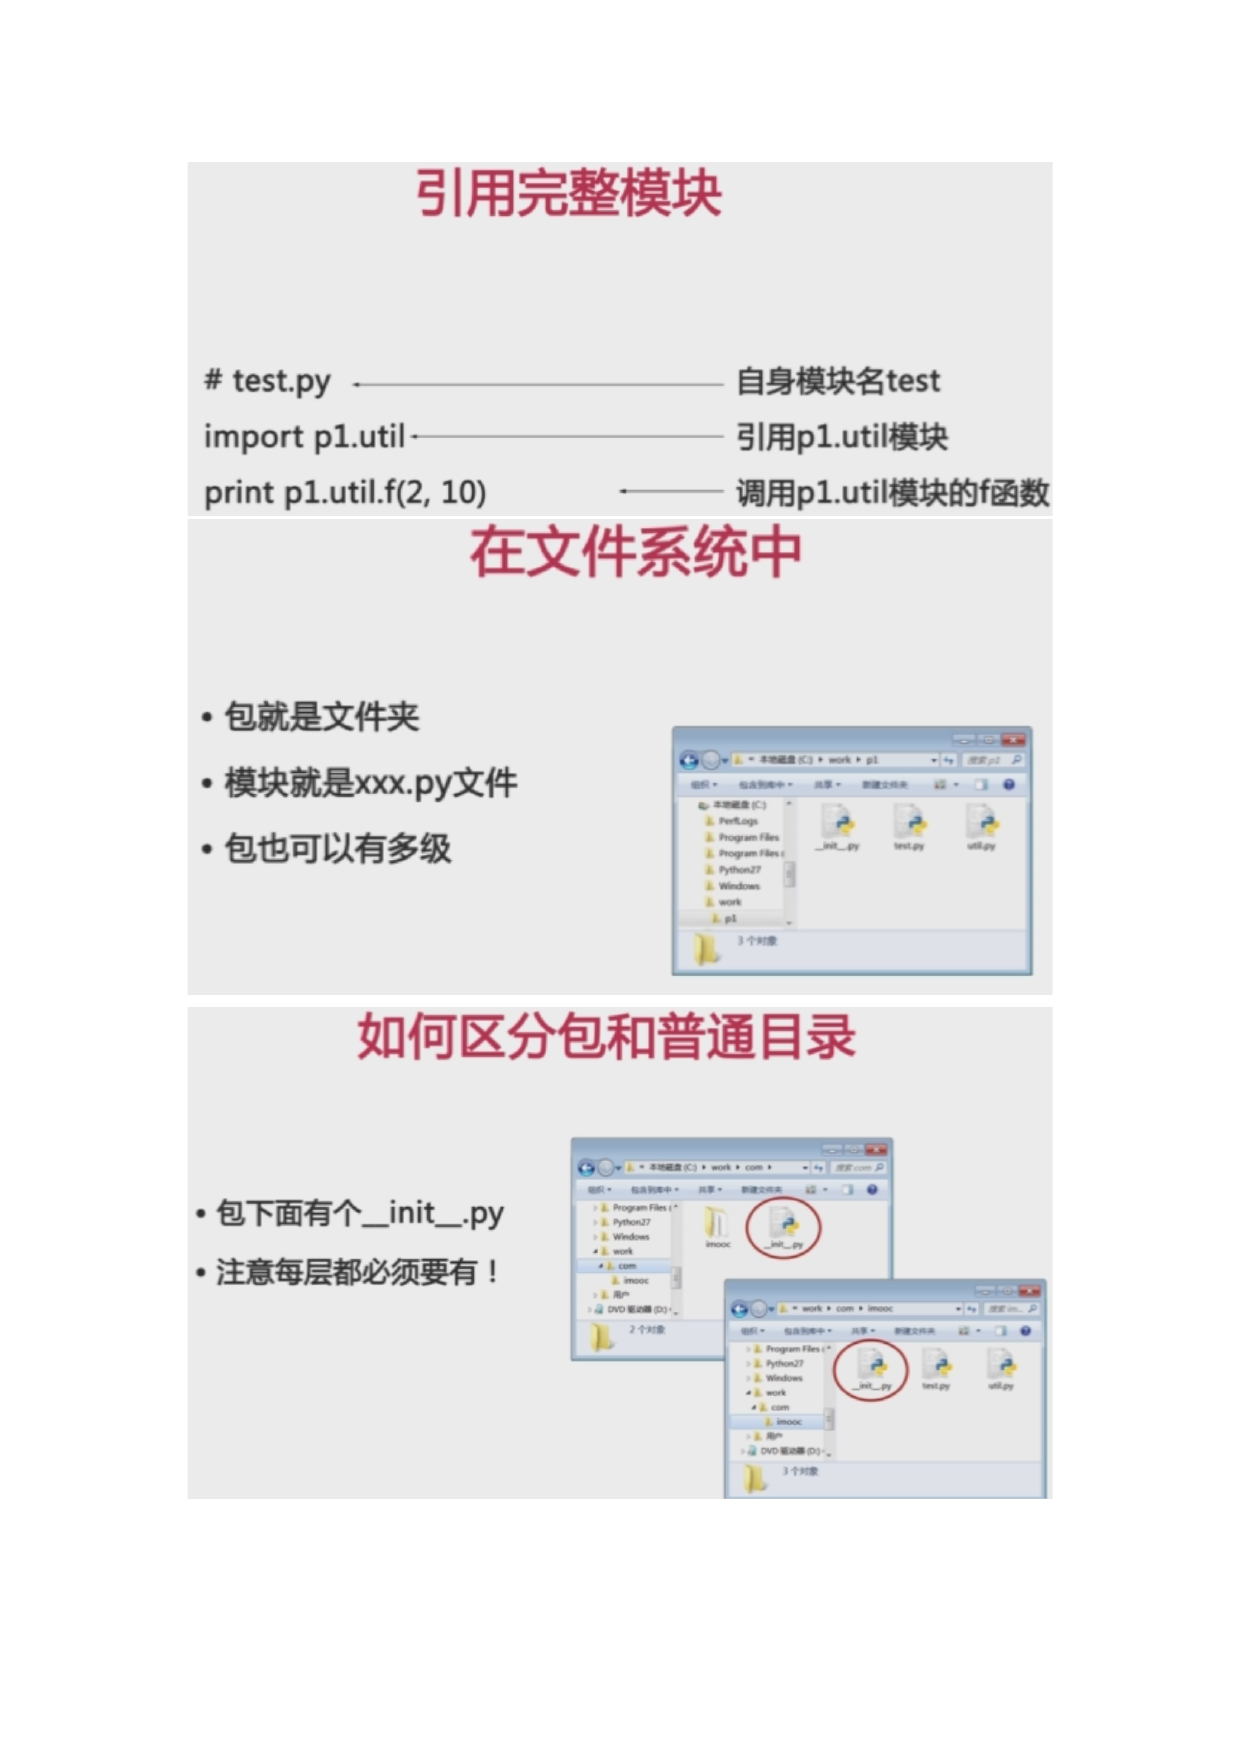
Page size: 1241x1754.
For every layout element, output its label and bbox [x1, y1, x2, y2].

picture [187, 1007, 1053, 1499]
picture [187, 162, 1053, 516]
picture [187, 519, 1053, 995]
